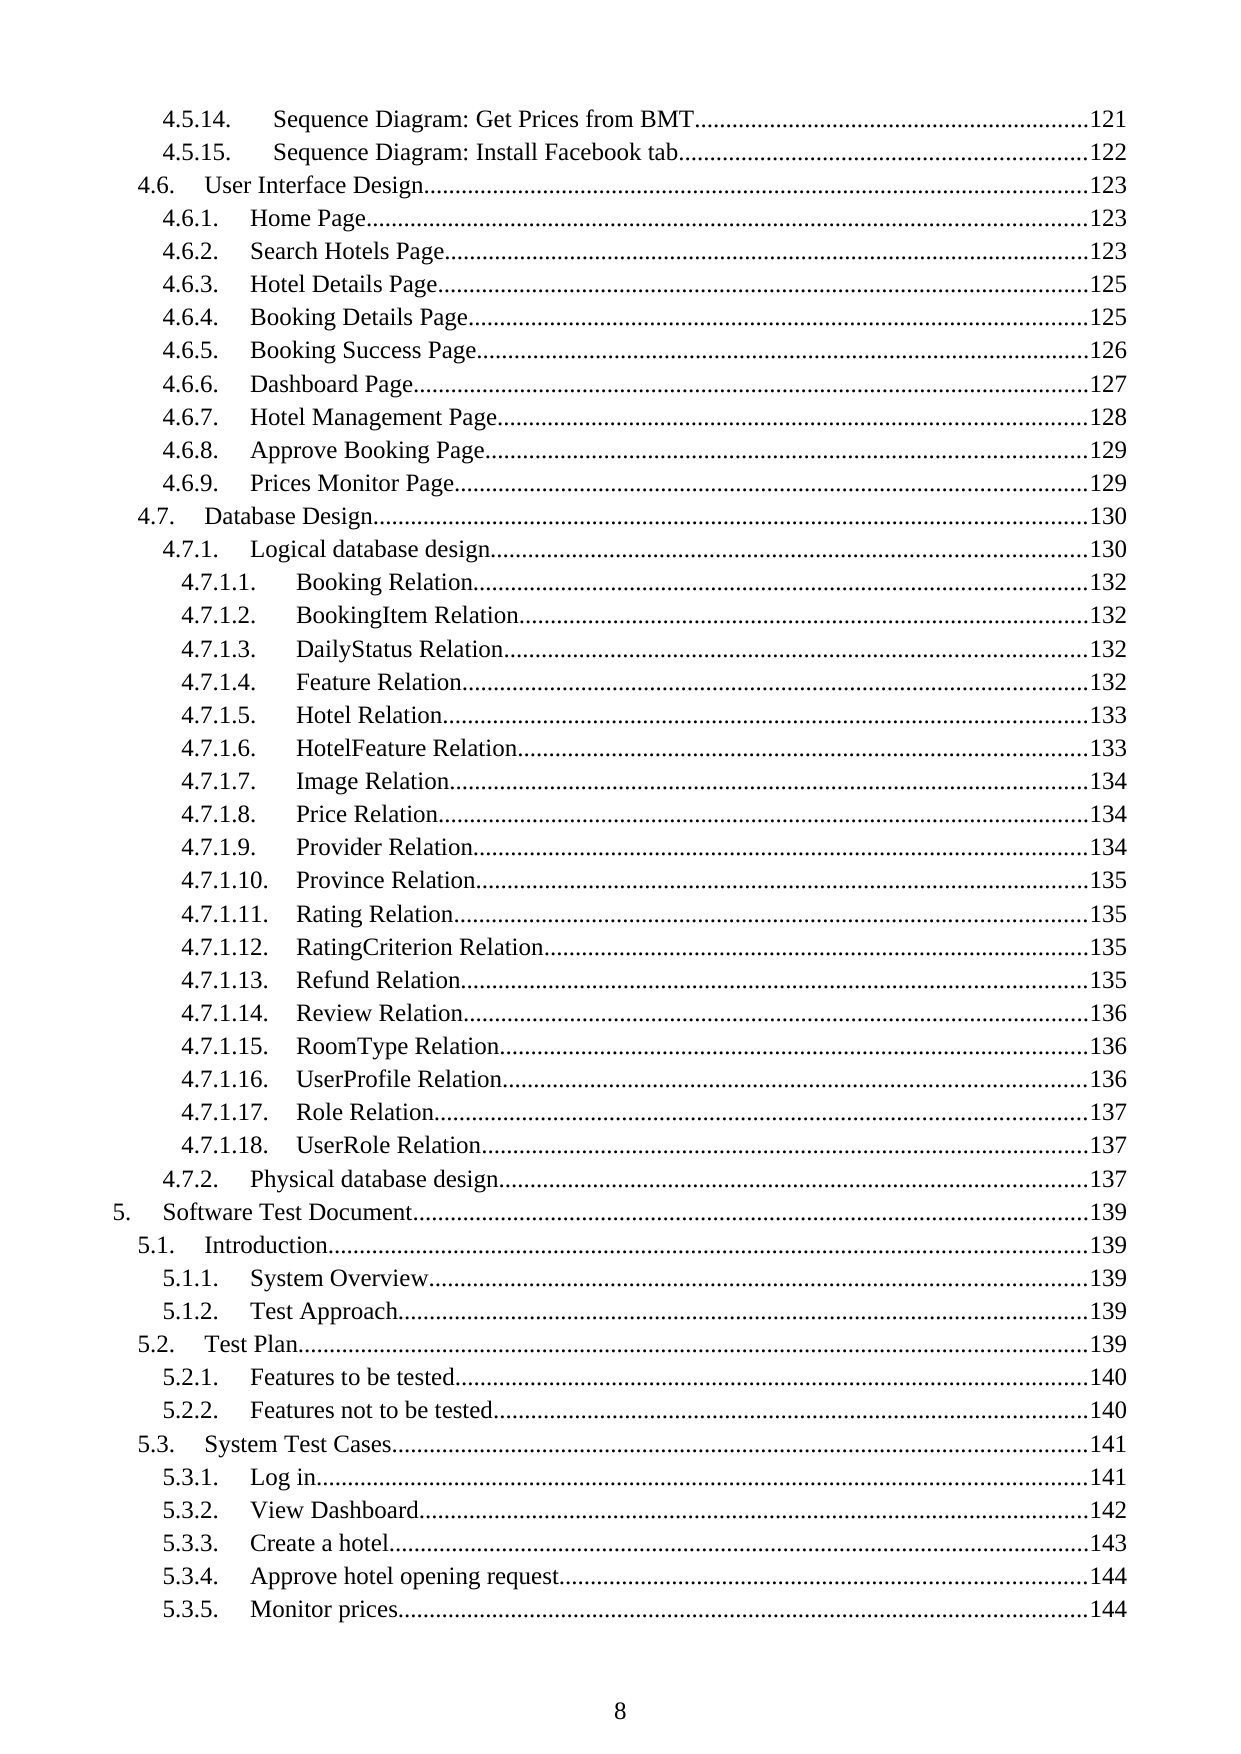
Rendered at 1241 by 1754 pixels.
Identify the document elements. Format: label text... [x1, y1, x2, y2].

text 5.3.5. Monitor prices 144 [162, 1594, 1128, 1623]
text 4.7.1.8. Price Relation 134 [181, 799, 1128, 828]
text 4.5.14. Sequence Diagram: Get Prices from BMT 121 [162, 104, 1128, 132]
text 4.5.15. Sequence Diagram: Install Facebook tab 122 [162, 137, 1128, 166]
text 4.6. User Interface Design 123 [137, 170, 1128, 199]
text 4.7.1.12. RatingCriterion Relation 135 [181, 932, 1128, 961]
text 4.7. Database Design 130 [137, 501, 1128, 530]
text 4.7.1.18. UserRole Relation 137 [181, 1131, 1128, 1159]
text 4.7.1.7. Image Relation 134 [181, 766, 1128, 795]
text 5.2.1. Features to be tested 140 [162, 1362, 1128, 1391]
text 4.7.1.1. Booking Relation 132 [181, 567, 1128, 596]
text 4.6.3. Hotel Details Page 125 [162, 269, 1128, 298]
text 4.7.1.10. Province Relation 135 [181, 866, 1128, 894]
text 5.3.2. View Dashboard 142 [162, 1495, 1128, 1524]
text 5.3.4. Approve hotel opening request 144 [162, 1561, 1128, 1590]
text 4.6.1. Home Page 123 [162, 203, 1128, 232]
text 5.1.1. System Overview 139 [162, 1263, 1128, 1292]
text 5.2.2. Features not to be tested 140 [162, 1396, 1128, 1424]
text 5.2. Test Plan 139 [137, 1329, 1128, 1358]
text 4.6.6. Dashboard Page 127 [162, 369, 1128, 397]
text 5. Software Test Document 139 [112, 1197, 1128, 1226]
text 5.3. System Test Cases 141 [137, 1429, 1128, 1457]
text 4.6.9. Prices Monitor Page 129 [162, 468, 1128, 497]
text 4.7.1.14. Review Relation 136 [181, 998, 1128, 1027]
text 4.7.1.5. Hotel Relation 133 [181, 700, 1128, 729]
text 4.7.1.11. Rating Relation 135 [181, 899, 1128, 927]
text 4.6.4. Booking Details Page 125 [162, 302, 1128, 331]
text 4.7.1.13. Refund Relation 135 [181, 965, 1128, 994]
text 4.7.1.3. DailyStatus Relation 132 [181, 634, 1128, 662]
text 4.7.1.17. Role Relation 137 [181, 1097, 1128, 1126]
text 4.7.1.16. UserProfile Relation 136 [181, 1064, 1128, 1093]
text 4.7.1.4. Feature Relation 132 [181, 667, 1128, 696]
text 4.7.1.6. HotelFeature Relation 133 [181, 733, 1128, 762]
text 5.3.3. Create a hotel 143 [162, 1528, 1128, 1557]
text 5.1.2. Test Approach 139 [162, 1296, 1128, 1325]
text 4.6.5. Booking Success Page 126 [162, 336, 1128, 364]
text 4.7.1.15. RoomType Relation 136 [181, 1031, 1128, 1060]
text 5.1. Introduction 139 [137, 1230, 1128, 1259]
text 4.6.7. Hotel Management Page 128 [162, 402, 1128, 431]
text 4.7.1.9. Provider Relation 134 [181, 832, 1128, 861]
text 4.7.1.2. BookingItem Relation 132 [181, 601, 1128, 629]
text 4.7.1. Logical database design 130 [162, 534, 1128, 563]
text 4.6.2. Search Hotels Page 123 [162, 236, 1128, 265]
text 5.3.1. Log in 141 [162, 1462, 1128, 1491]
text 4.6.8. Approve Booking Page 129 [162, 435, 1128, 464]
text 4.7.2. Physical database design 137 [162, 1164, 1128, 1192]
